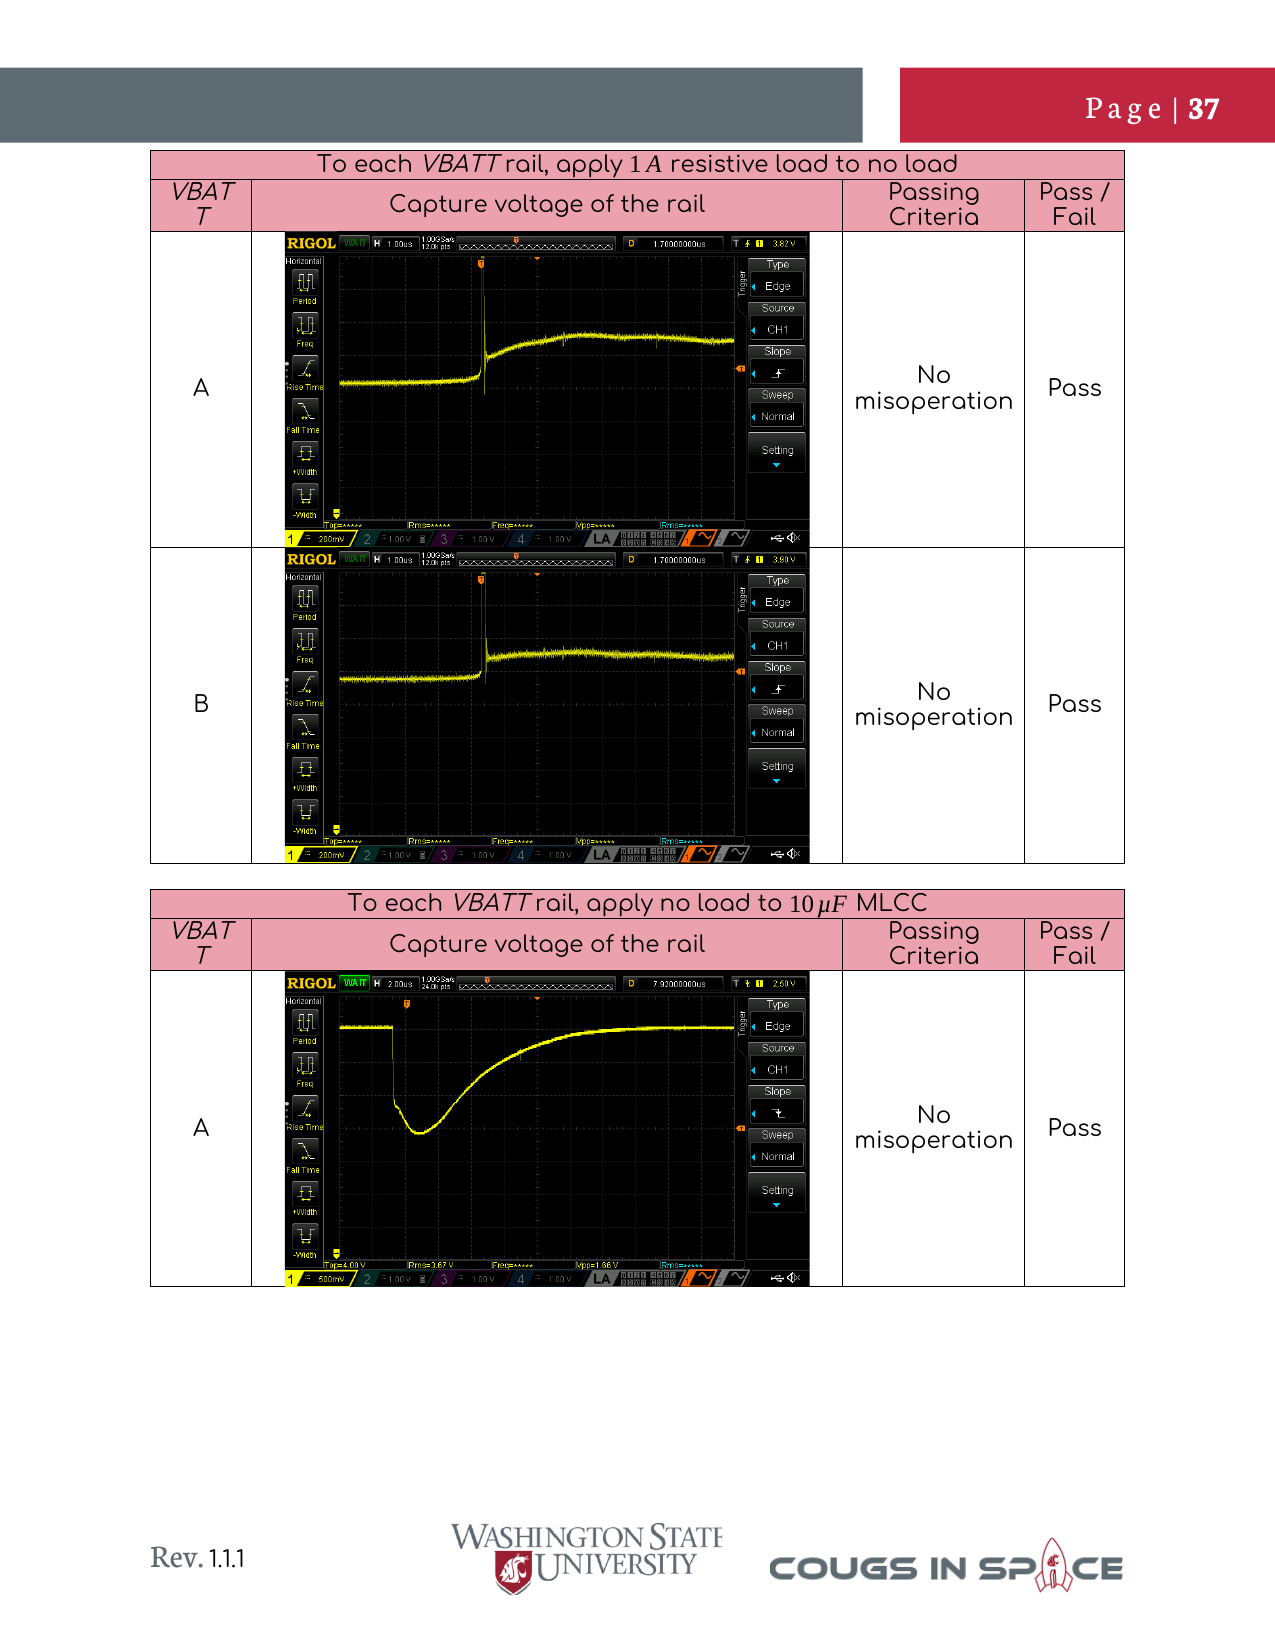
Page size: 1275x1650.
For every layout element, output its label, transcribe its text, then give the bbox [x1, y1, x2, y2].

table_cell Capture voltage of the rail [252, 919, 842, 970]
table_cell [810, 232, 842, 547]
picture [450, 1522, 723, 1595]
table_cell No misoperation [843, 971, 1024, 1286]
table_header To each VBATT rail, apply no load to MLCC [151, 890, 1124, 918]
table_cell Pass [1025, 232, 1124, 547]
picture [284, 231, 810, 863]
picture [284, 971, 810, 1287]
table_cell No misoperation [843, 232, 1024, 547]
table_cell Capture voltage of the rail [252, 180, 842, 231]
table_cell A [151, 971, 251, 1286]
table_cell Pass [1025, 971, 1124, 1286]
table_cell Pass / Fail [1025, 919, 1124, 970]
table_cell B [151, 548, 251, 863]
table_cell Passing Criteria [843, 919, 1024, 970]
table_cell [252, 232, 284, 547]
picture [769, 1537, 1123, 1594]
table_cell VBATT [151, 180, 251, 231]
table_cell [252, 548, 284, 863]
table_cell [810, 971, 842, 1286]
table_cell [252, 971, 284, 1286]
table_header To each VBATT rail, apply resistive load to no load [151, 151, 1124, 179]
table_cell No misoperation [843, 548, 1024, 863]
table_cell Passing Criteria [843, 180, 1024, 231]
table_cell Pass [1025, 548, 1124, 863]
table_cell A [151, 232, 251, 547]
table_cell VBATT [151, 919, 251, 970]
table_cell [810, 548, 842, 863]
table_cell Pass / Fail [1025, 180, 1124, 231]
